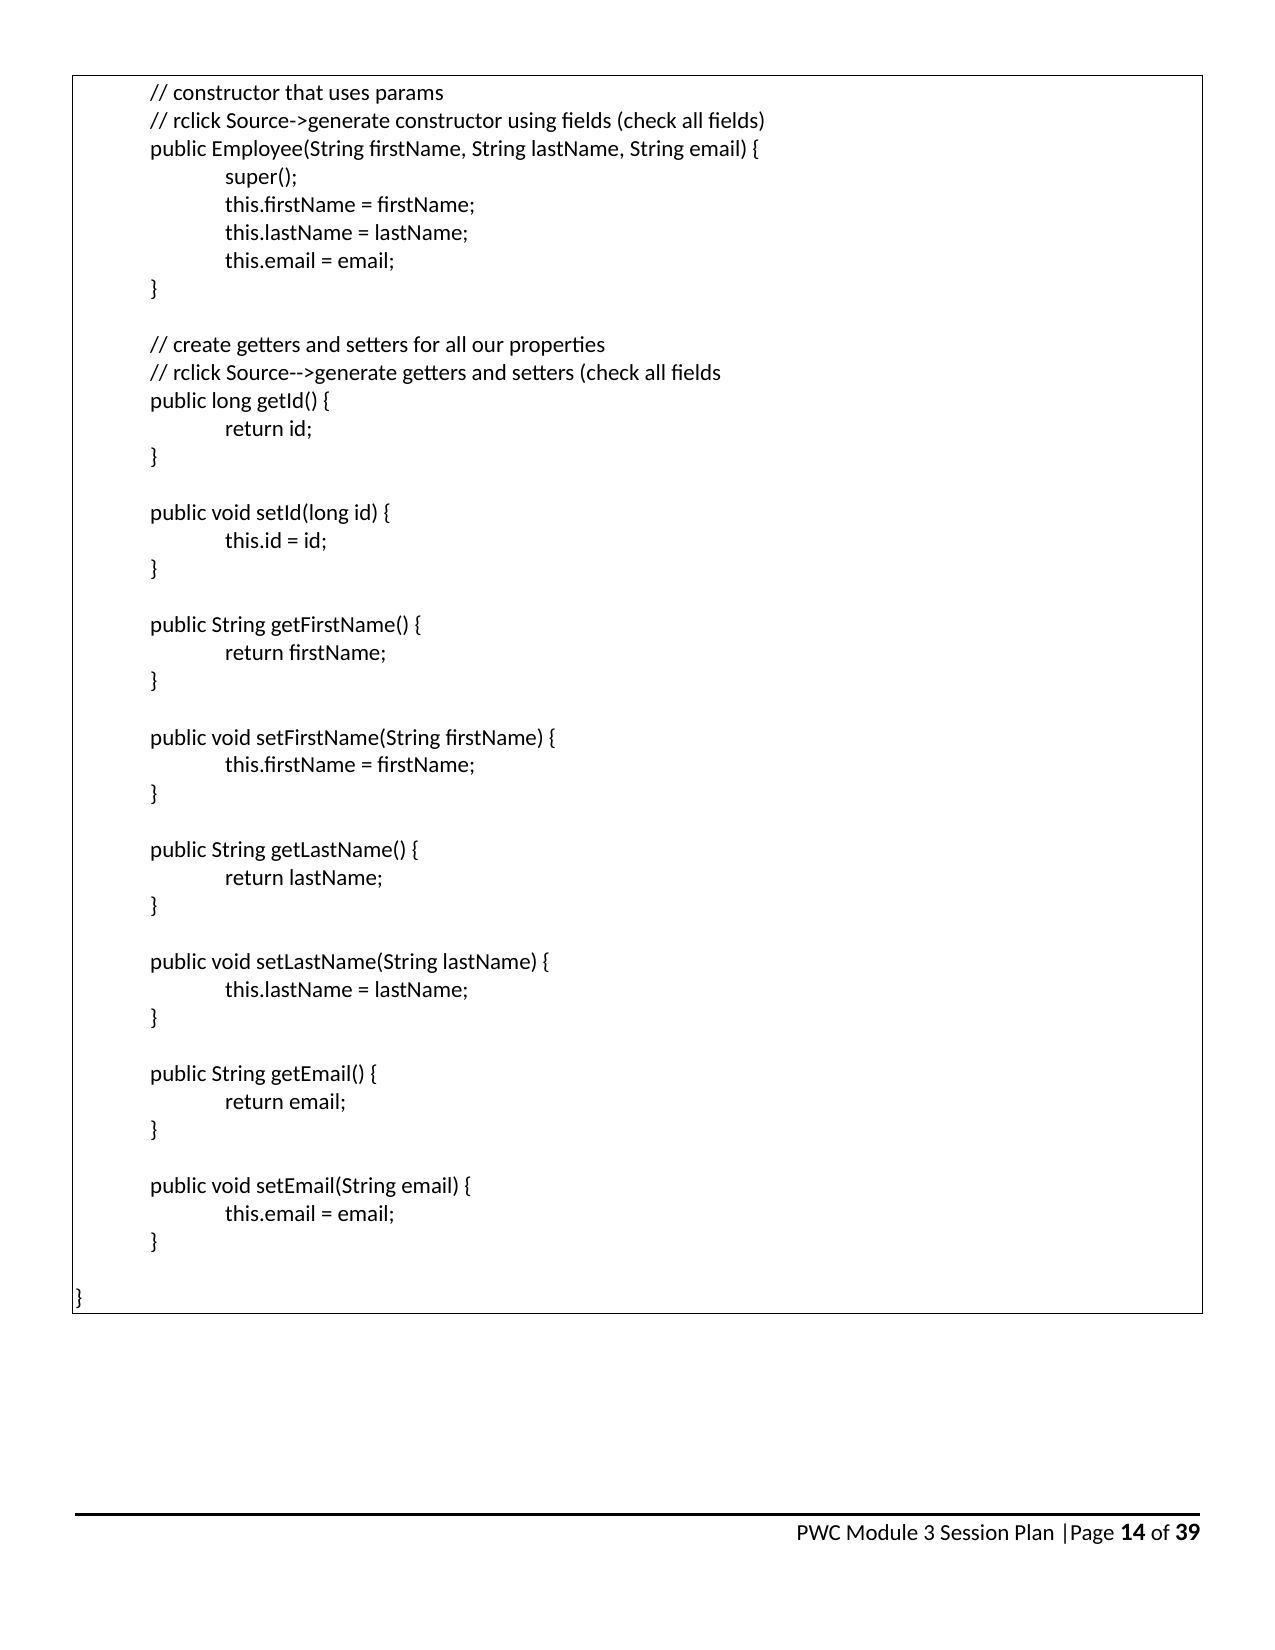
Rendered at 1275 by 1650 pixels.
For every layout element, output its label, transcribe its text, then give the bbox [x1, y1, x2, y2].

text // create getters and setters for all our properties [75, 330, 1200, 358]
text } [75, 891, 1200, 919]
text // constructor that uses params [73, 76, 1202, 106]
text this.id = id; [75, 526, 1200, 554]
text public void setLastName(String lastName) { [75, 947, 1200, 975]
text return id; [75, 414, 1200, 442]
text } [75, 1227, 1200, 1255]
text public void setFirstName(String firstName) { [75, 723, 1200, 751]
text this.email = email; [75, 1199, 1200, 1227]
text return lastName; [75, 863, 1200, 891]
text public String getLastName() { [75, 835, 1200, 863]
text this.firstName = firstName; [75, 751, 1200, 779]
text // rclick Source->generate constructor using fields (check all fields) [75, 106, 1200, 134]
text } [75, 1115, 1200, 1143]
text public long getId() { [75, 386, 1200, 414]
text public Employee(String firstName, String lastName, String email) { [75, 134, 1200, 162]
text } [75, 779, 1200, 807]
text public String getFirstName() { [75, 611, 1200, 638]
text return firstName; [75, 638, 1200, 667]
text } [75, 442, 1200, 470]
text this.email = email; [75, 246, 1200, 274]
text this.lastName = lastName; [75, 975, 1200, 1003]
text return email; [75, 1087, 1200, 1115]
text } [73, 1280, 1202, 1313]
text this.lastName = lastName; [75, 218, 1200, 246]
text } [75, 667, 1200, 694]
text public void setEmail(String email) { [75, 1171, 1200, 1199]
text super(); [75, 162, 1200, 190]
text public String getEmail() { [75, 1059, 1200, 1087]
text } [75, 1003, 1200, 1031]
text this.firstName = firstName; [75, 190, 1200, 218]
text } [75, 274, 1200, 302]
text // rclick Source-->generate getters and setters (check all fields [75, 358, 1200, 386]
text } [75, 554, 1200, 582]
text public void setId(long id) { [75, 498, 1200, 526]
